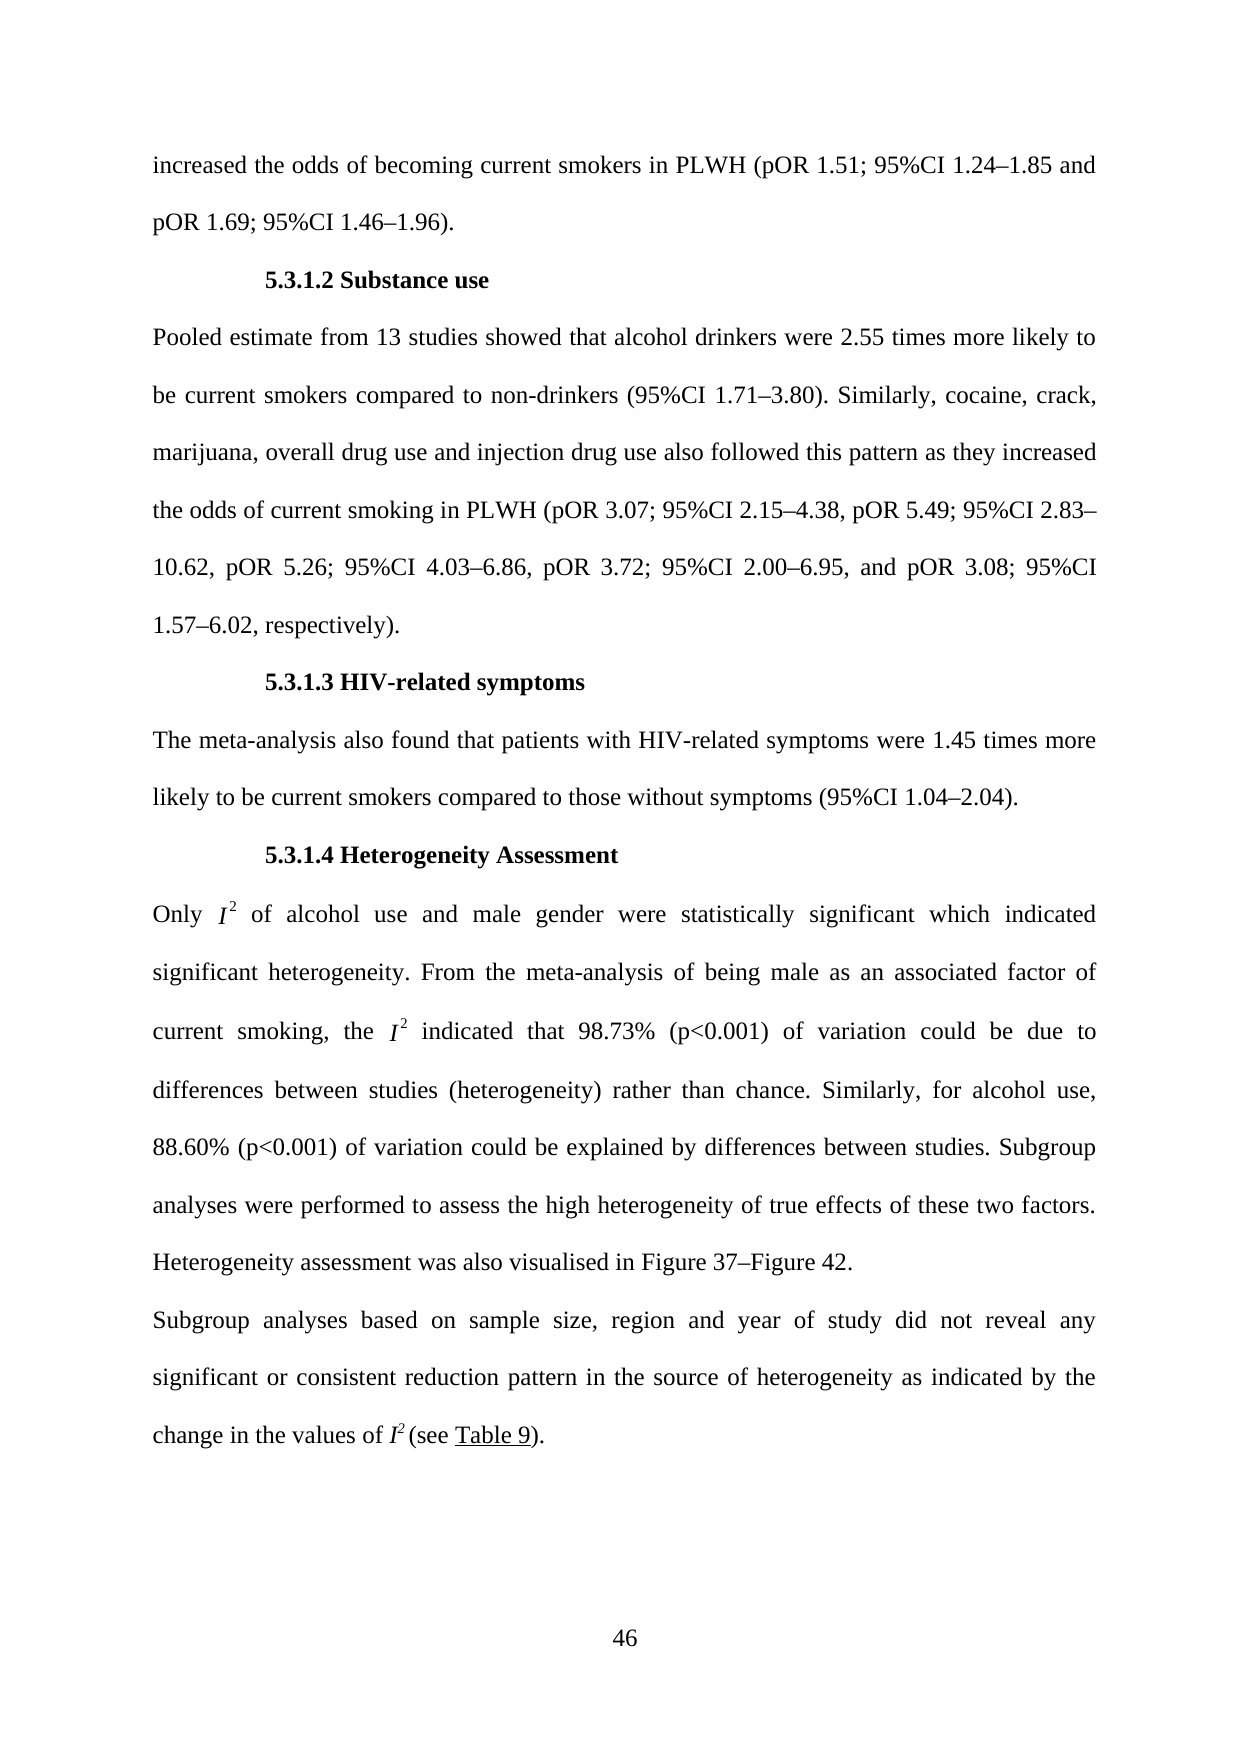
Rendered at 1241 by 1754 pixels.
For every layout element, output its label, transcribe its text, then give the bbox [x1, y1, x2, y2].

text Pooled estimate from 13 studies showed that alcohol drinkers were 2.55 times more likely to be current smokers compared to non-drinkers (95%CI 1.71–3.80). Similarly, cocaine, crack, marijuana, overall drug use and injection drug use also followed this pattern as they increased the odds of current smoking in PLWH (pOR 3.07; 95%CI 2.15–4.38, pOR 5.49; 95%CI 2.83–10.62, pOR 5.26; 95%CI 4.03–6.86, pOR 3.72; 95%CI 2.00–6.95, and pOR 3.08; 95%CI 1.57–6.02, respectively). [152, 322, 1097, 639]
text Subgroup analyses based on sample size, region and year of study did not reveal any significant or consistent reduction pattern in the source of heterogeneity as indicated by the change in the values of I2 (see Table 9). [152, 1305, 1097, 1448]
text The meta-analysis also found that patients with HIV-related symptoms were 1.45 times more likely to be current smokers compared to those without symptoms (95%CI 1.04–2.04). [152, 725, 1097, 811]
subtitle HIV-related symptoms [265, 667, 1097, 696]
text Only of alcohol use and male gender were statistically significant which indicated significant heterogeneity. From the meta-analysis of being male as an associated factor of current smoking, the indicated that 98.73% (p<0.001) of variation could be due to differences between studies (heterogeneity) rather than chance. Similarly, for alcohol use, 88.60% (p<0.001) of variation could be explained by differences between studies. Subgroup analyses were performed to assess the high heterogeneity of true effects of these two factors. Heterogeneity assessment was also visualised in Figure 37–Figure 42. [152, 897, 1097, 1276]
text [152, 150, 1097, 236]
subtitle Substance use [265, 265, 1097, 294]
subtitle Heterogeneity Assessment [265, 840, 1097, 869]
